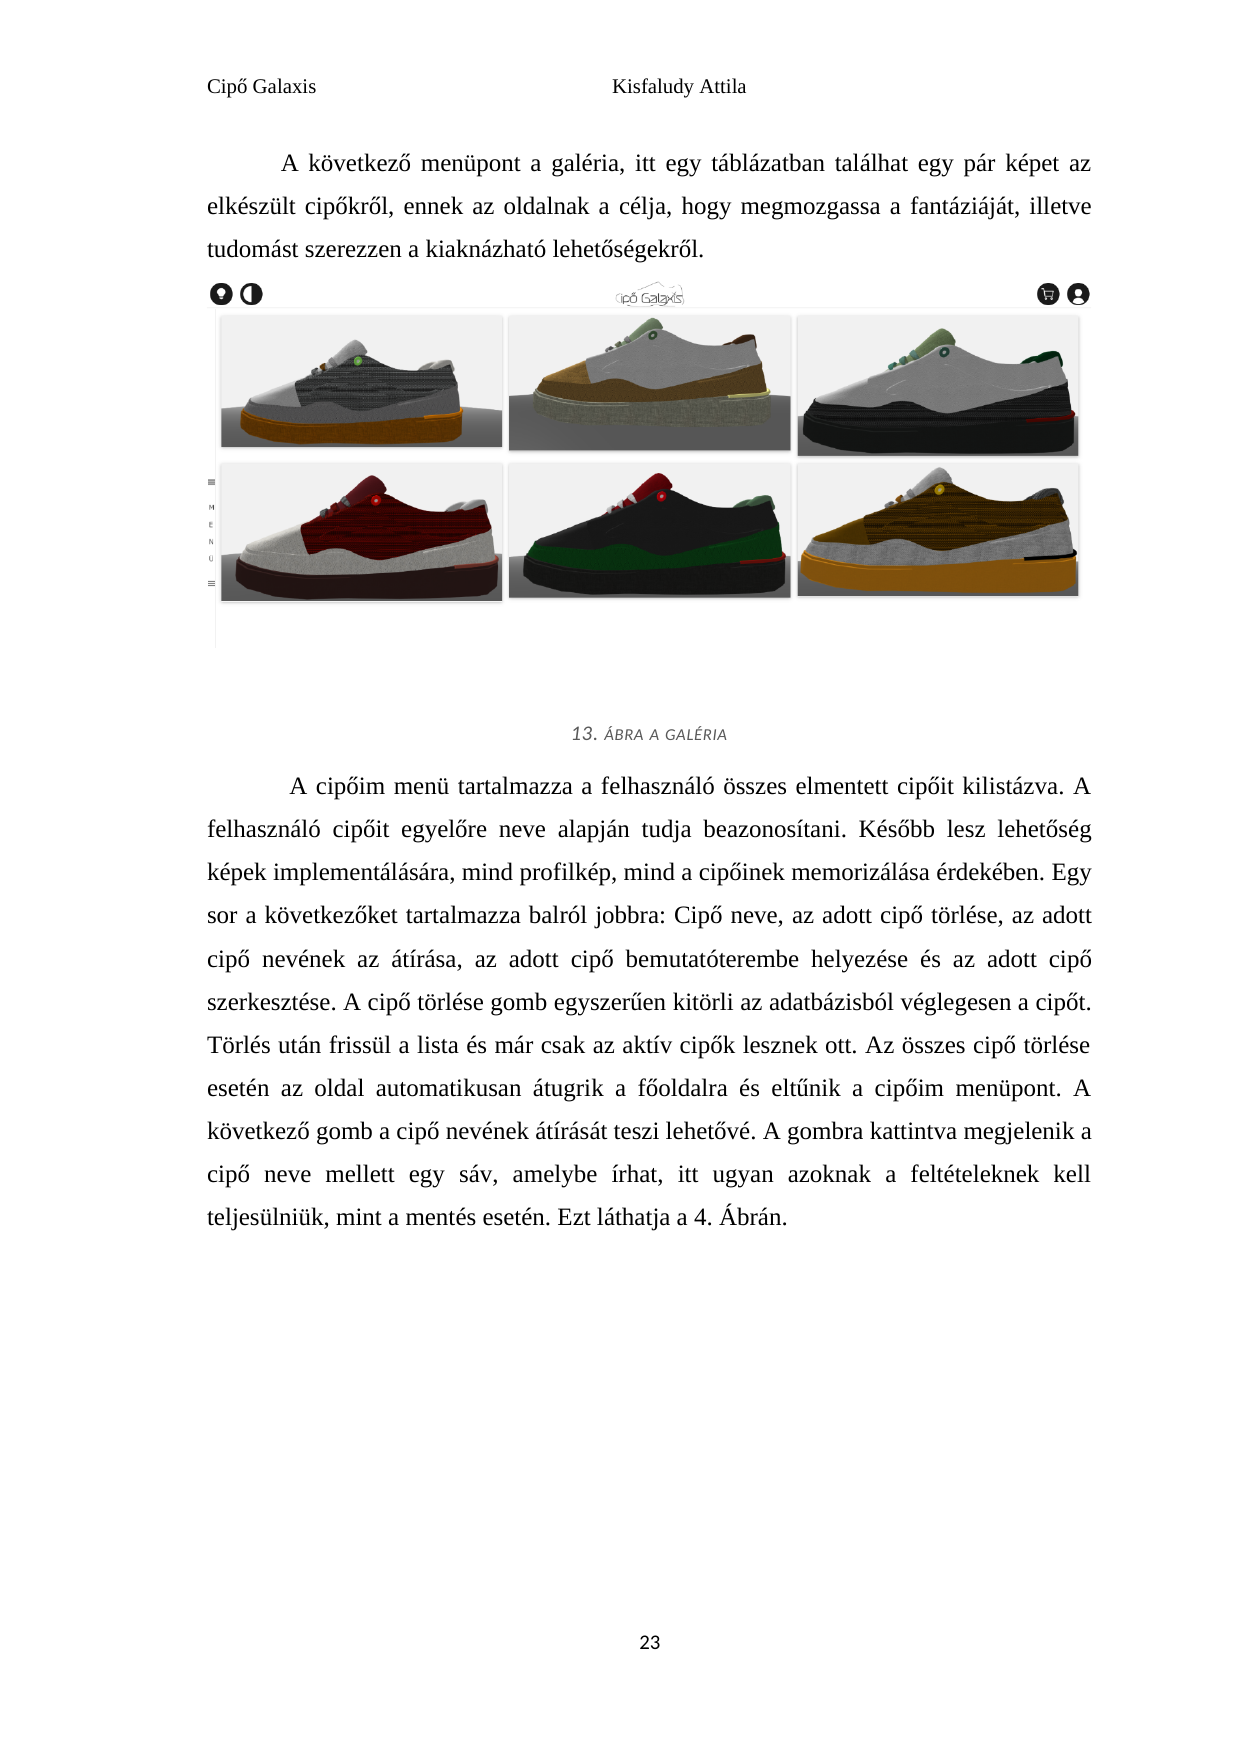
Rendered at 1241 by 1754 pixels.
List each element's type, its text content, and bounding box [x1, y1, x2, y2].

text A cipőim menü tartalmazza a felhasználó összes elmentett cipőit kilistázva. A felhasználó cipőit egyelőre neve alapján tudja beazonosítani. Később lesz lehetőség képek implementálására, mind profilkép, mind a cipőinek memorizálása érdekében. Egy sor a következőket tartalmazza balról jobbra: Cipő neve, az adott cipő törlése, az adott cipő nevének az átírása, az adott cipő bemutatóterembe helyezése és az adott cipő szerkesztése. A cipő törlése gomb egyszerűen kitörli az adatbázisból véglegesen a cipőt. Törlés után frissül a lista és már csak az aktív cipők lesznek ott. Az összes cipő törlése esetén az oldal automatikusan átugrik a főoldalra és eltűnik a cipőim menüpont. A következő gomb a cipő nevének átírását teszi lehetővé. A gombra kattintva megjelenik a cipő neve mellett egy sáv, amelybe írhat, itt ugyan azoknak a feltételeknek kell teljesülniük, mint a mentés esetén. Ezt láthatja a 4. Ábrán. [207, 771, 1092, 1231]
text A következő menüpont a galéria, itt egy táblázatban találhat egy pár képet az elkészült cipőkről, ennek az oldalnak a célja, hogy megmozgassa a fantáziáját, illetve tudomást szerezzen a kiaknázható lehetőségekről. [207, 148, 1092, 263]
picture [206, 281, 1091, 647]
